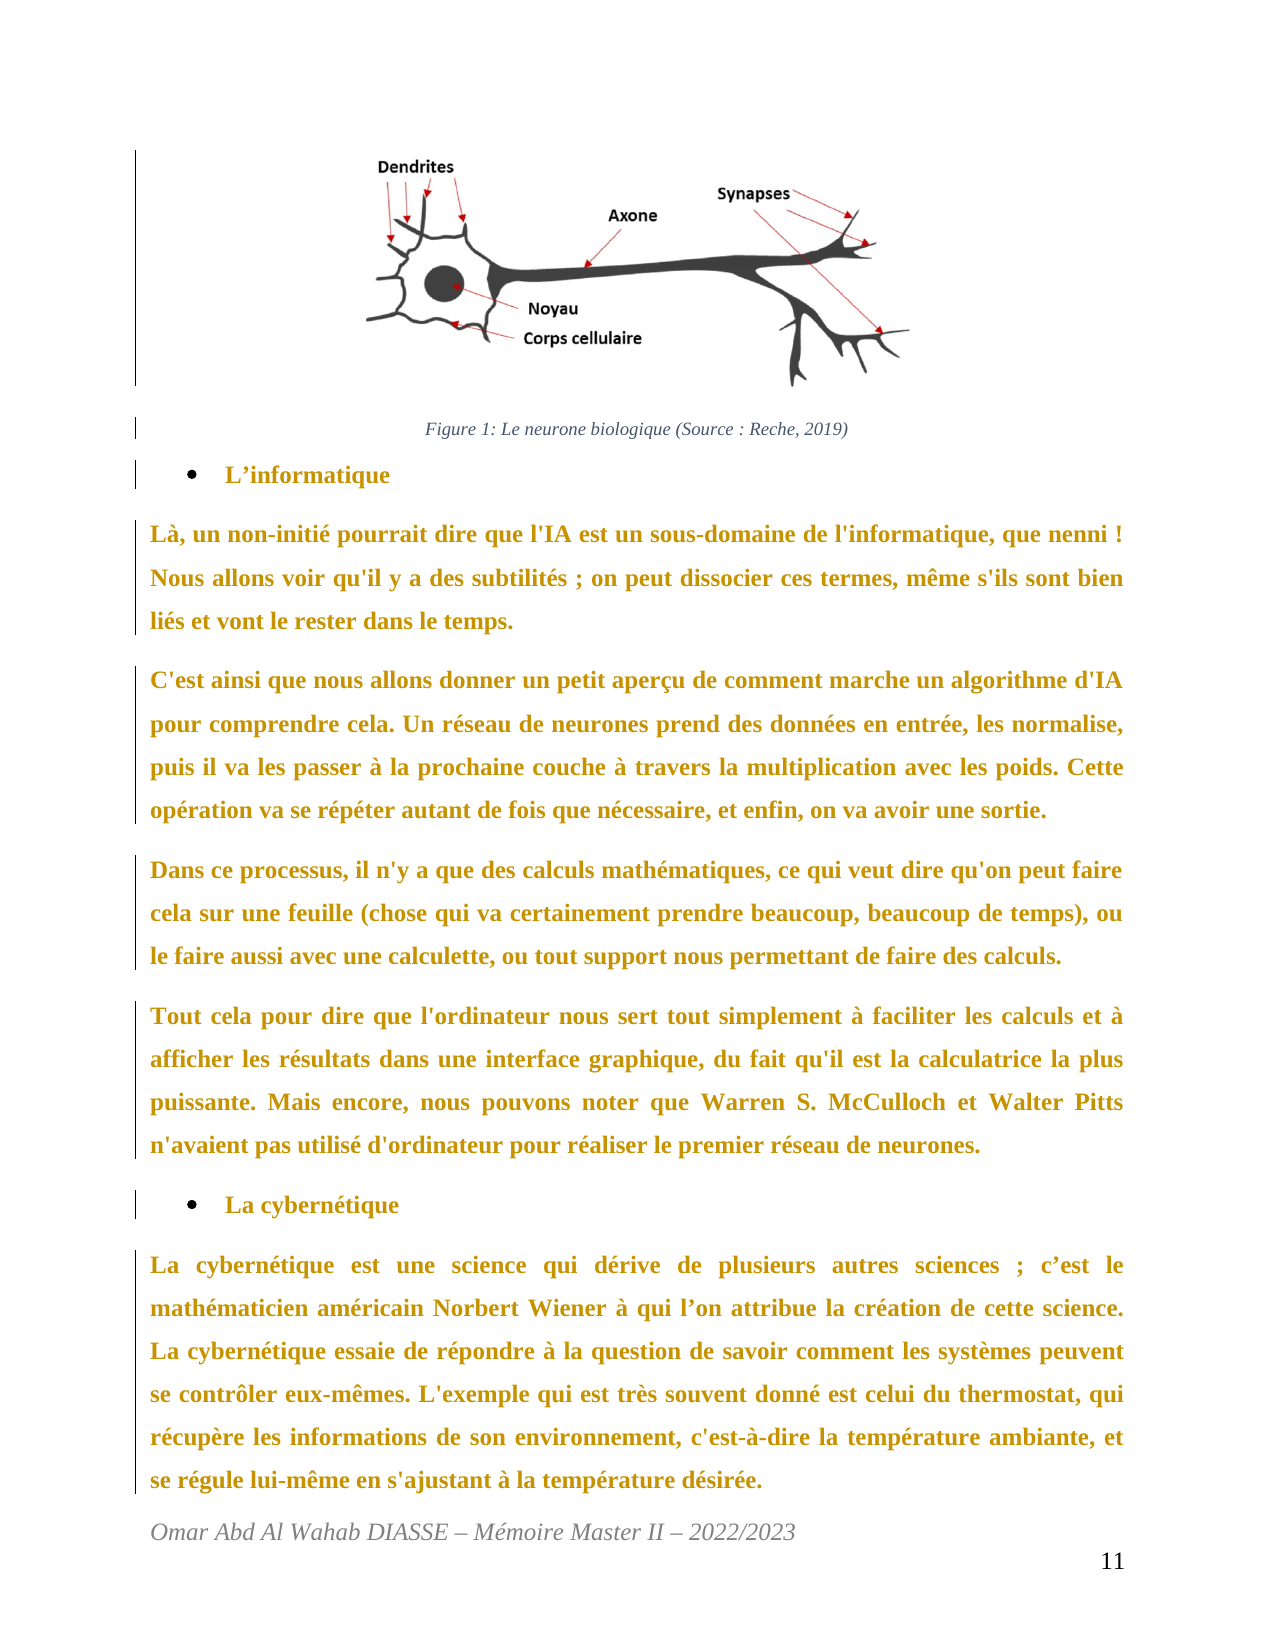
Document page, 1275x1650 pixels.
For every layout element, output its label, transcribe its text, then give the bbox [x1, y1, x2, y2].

text C'est ainsi que nous allons donner un petit aperçu de comment marche un algorithme d'IA pour comprendre cela. Un réseau de neurones prend des données en entrée, les normalise, puis il va les passer à la prochaine couche à travers la multiplication avec les poids. Cette opération va se répéter autant de fois que nécessaire, et enfin, on va avoir une sortie. [150, 666, 1125, 824]
list L’informatique [187, 460, 1125, 488]
list La cybernétique [187, 1190, 1125, 1219]
text Tout cela pour dire que l'ordinateur nous sert tout simplement à faciliter les calculs et à afficher les résultats dans une interface graphique, du fait qu'il est la calculatrice la plus puissante. Mais encore, nous pouvons noter que Warren S. McCulloch et Walter Pitts n'avaient pas utilisé d'ordinateur pour réaliser le premier réseau de neurones. [150, 1001, 1125, 1159]
text La cybernétique est une science qui dérive de plusieurs autres sciences ; c’est le mathématicien américain Norbert Wiener à qui l’on attribue la création de cette science. La cybernétique essaie de répondre à la question de savoir comment les systèmes peuvent se contrôler eux-mêmes. L'exemple qui est très souvent donné est celui du thermostat, qui récupère les informations de son environnement, c'est-à-dire la température ambiante, et se régule lui-même en s'ajustant à la température désirée. [150, 1250, 1125, 1494]
text Figure 1: Le neurone biologique (Source : Reche, 2019) [150, 417, 1125, 439]
picture [365, 150, 910, 387]
text Dans ce processus, il n'y a que des calculs mathématiques, ce qui veut dire qu'on peut faire cela sur une feuille (chose qui va certainement prendre beaucoup, beaucoup de temps), ou le faire aussi avec une calculette, ou tout support nous permettant de faire des calculs. [150, 855, 1125, 970]
text Là, un non-initié pourrait dire que l'IA est un sous-domaine de l'informatique, que nenni ! Nous allons voir qu'il y a des subtilités ; on peut dissocier ces termes, même s'ils sont bien liés et vont le rester dans le temps. [150, 519, 1125, 634]
